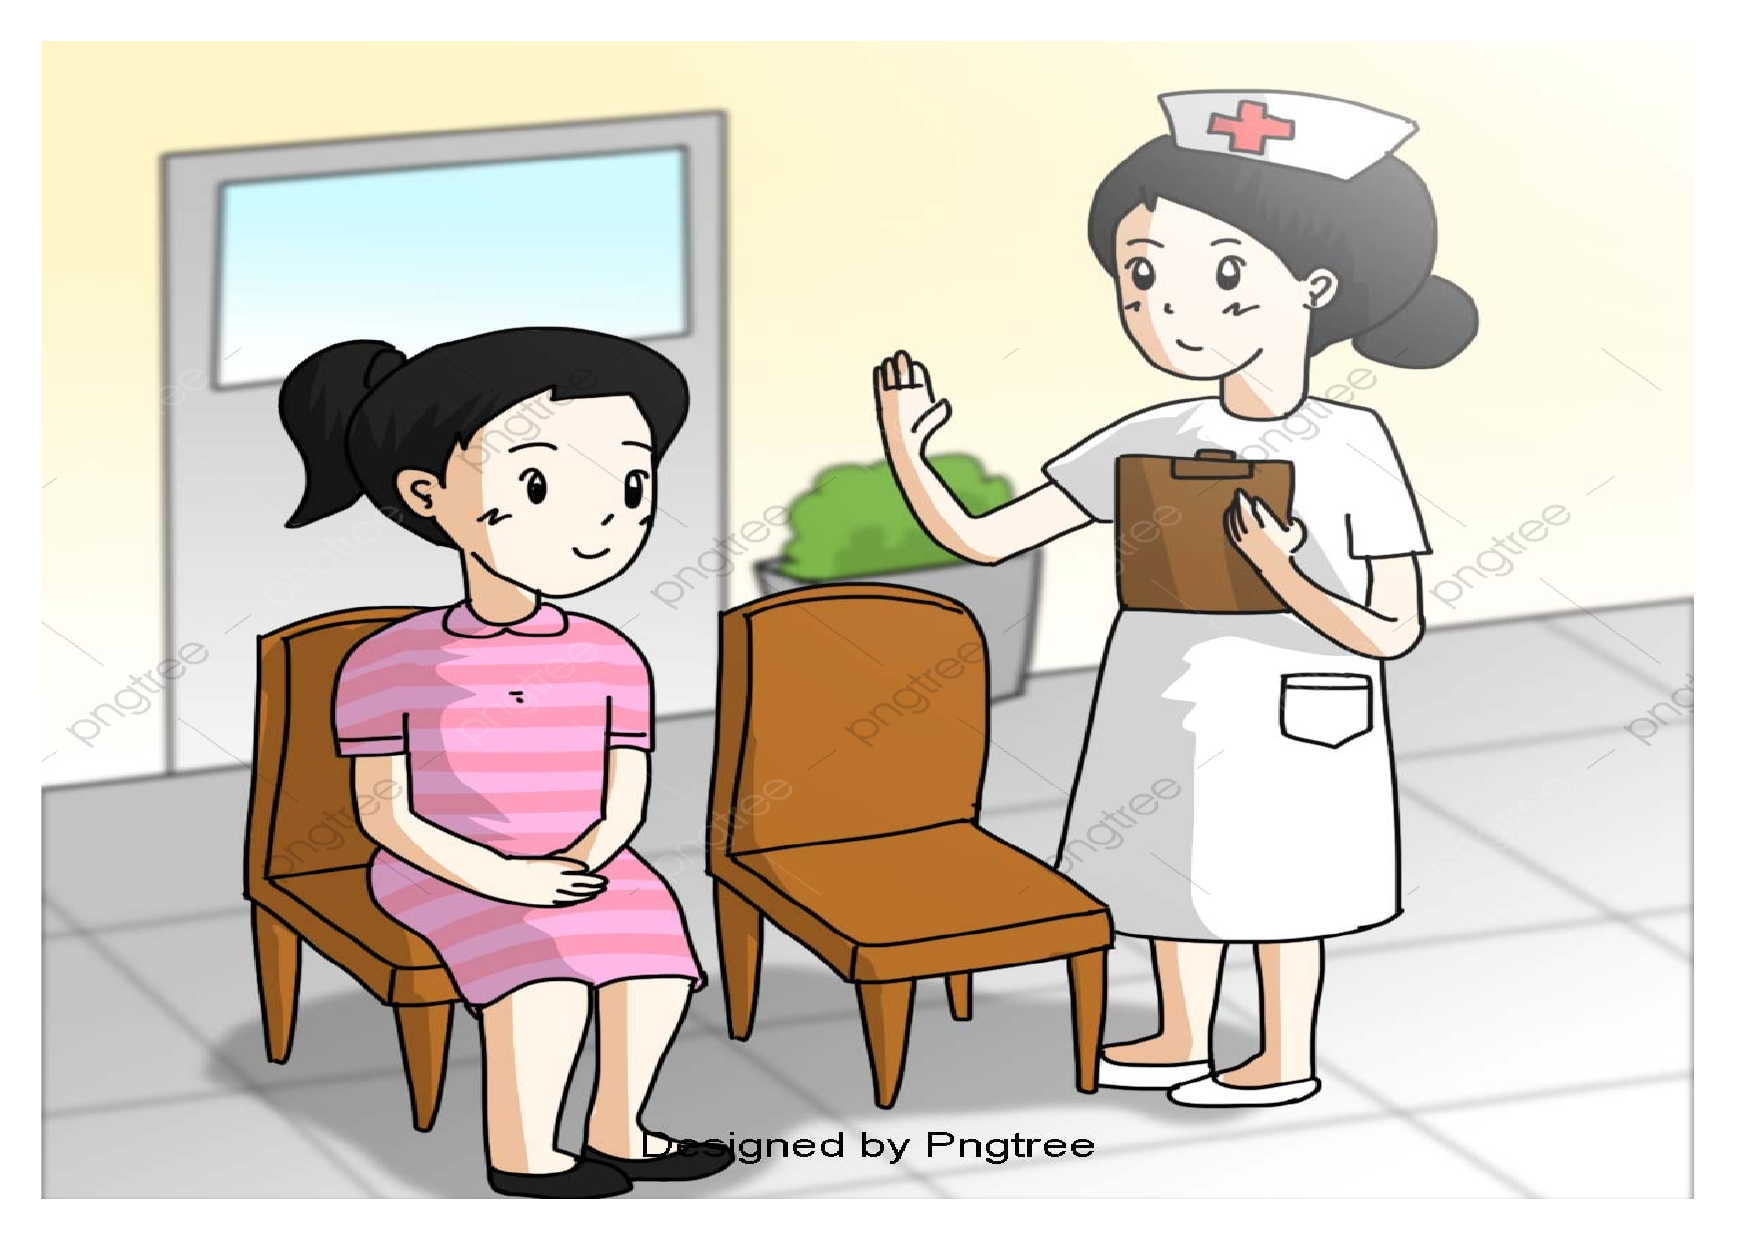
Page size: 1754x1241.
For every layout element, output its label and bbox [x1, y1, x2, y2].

picture [41, 41, 1694, 1199]
